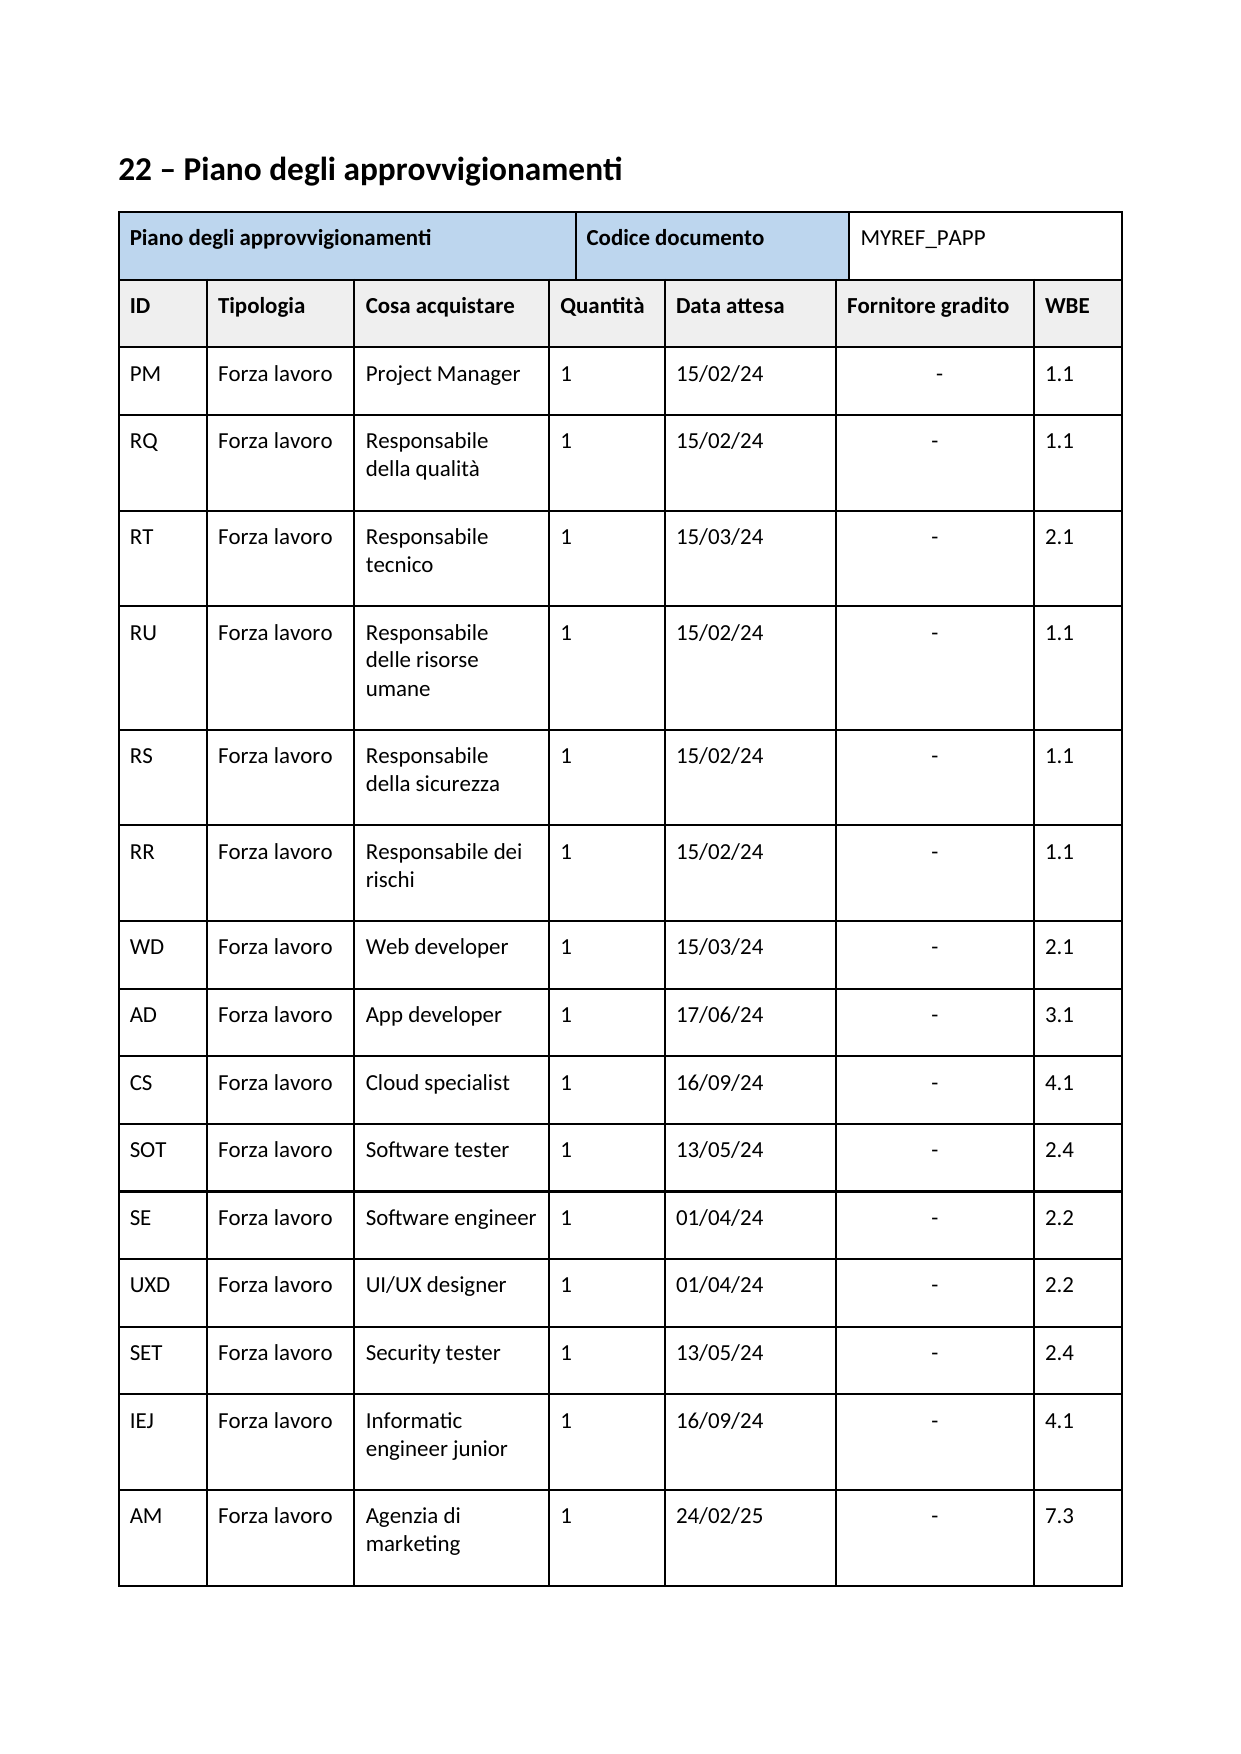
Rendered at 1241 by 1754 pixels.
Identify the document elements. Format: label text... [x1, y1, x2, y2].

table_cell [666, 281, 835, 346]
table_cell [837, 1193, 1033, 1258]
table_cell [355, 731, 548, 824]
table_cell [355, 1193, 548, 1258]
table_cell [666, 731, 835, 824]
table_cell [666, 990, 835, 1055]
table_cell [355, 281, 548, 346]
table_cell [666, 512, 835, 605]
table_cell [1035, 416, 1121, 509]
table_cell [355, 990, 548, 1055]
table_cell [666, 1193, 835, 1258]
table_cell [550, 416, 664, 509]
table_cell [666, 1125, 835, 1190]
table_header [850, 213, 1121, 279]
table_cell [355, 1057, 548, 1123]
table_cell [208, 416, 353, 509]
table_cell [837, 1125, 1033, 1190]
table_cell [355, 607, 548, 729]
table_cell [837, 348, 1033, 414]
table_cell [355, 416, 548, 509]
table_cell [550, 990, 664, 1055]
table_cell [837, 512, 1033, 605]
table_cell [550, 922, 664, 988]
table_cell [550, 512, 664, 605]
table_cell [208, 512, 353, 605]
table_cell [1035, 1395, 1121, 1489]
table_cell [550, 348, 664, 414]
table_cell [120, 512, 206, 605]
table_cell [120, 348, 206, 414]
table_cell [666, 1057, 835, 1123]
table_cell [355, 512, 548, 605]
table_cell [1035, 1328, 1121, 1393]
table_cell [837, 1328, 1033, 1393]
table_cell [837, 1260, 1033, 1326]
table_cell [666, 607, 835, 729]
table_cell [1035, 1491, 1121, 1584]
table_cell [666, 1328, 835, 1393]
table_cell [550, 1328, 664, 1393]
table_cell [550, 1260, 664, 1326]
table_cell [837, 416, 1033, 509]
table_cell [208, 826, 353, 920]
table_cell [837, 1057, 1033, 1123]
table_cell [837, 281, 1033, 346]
text 22 – Piano degli approvvigionamenti [118, 148, 1122, 188]
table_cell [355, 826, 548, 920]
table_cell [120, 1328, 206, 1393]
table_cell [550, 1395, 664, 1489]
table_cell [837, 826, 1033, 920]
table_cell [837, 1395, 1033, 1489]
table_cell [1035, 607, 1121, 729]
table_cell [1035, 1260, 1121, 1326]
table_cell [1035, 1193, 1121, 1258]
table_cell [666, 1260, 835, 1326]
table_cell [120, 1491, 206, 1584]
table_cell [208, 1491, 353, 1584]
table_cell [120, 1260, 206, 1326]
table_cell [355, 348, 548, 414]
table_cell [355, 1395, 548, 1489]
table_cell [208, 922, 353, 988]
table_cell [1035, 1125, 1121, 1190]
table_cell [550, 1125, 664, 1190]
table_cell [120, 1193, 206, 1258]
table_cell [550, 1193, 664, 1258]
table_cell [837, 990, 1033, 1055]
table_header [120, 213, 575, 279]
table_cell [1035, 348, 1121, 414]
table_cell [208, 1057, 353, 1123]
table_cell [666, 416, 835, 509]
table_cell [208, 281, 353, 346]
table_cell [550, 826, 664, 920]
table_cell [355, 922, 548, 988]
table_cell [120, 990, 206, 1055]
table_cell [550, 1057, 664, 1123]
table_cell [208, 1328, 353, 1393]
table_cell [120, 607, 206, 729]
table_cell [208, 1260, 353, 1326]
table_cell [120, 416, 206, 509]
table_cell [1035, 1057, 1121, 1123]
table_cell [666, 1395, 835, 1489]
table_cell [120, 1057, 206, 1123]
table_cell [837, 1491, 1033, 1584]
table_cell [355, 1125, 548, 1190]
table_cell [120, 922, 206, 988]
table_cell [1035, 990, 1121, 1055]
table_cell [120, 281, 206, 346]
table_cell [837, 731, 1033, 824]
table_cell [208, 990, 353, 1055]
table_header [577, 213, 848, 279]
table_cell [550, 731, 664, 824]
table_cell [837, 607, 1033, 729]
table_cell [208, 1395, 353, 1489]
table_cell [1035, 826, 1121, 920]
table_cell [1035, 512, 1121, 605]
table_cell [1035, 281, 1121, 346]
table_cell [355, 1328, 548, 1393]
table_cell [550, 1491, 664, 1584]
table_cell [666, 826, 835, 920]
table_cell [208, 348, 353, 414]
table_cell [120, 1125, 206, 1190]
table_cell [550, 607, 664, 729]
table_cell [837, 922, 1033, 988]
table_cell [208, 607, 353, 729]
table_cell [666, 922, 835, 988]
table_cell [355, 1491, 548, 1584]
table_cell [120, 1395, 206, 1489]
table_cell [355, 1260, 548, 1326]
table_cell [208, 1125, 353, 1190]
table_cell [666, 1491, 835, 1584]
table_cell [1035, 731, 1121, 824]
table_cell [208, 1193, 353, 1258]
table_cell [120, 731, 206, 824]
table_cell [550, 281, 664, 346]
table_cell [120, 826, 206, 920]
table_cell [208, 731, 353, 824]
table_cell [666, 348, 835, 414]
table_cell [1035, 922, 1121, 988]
